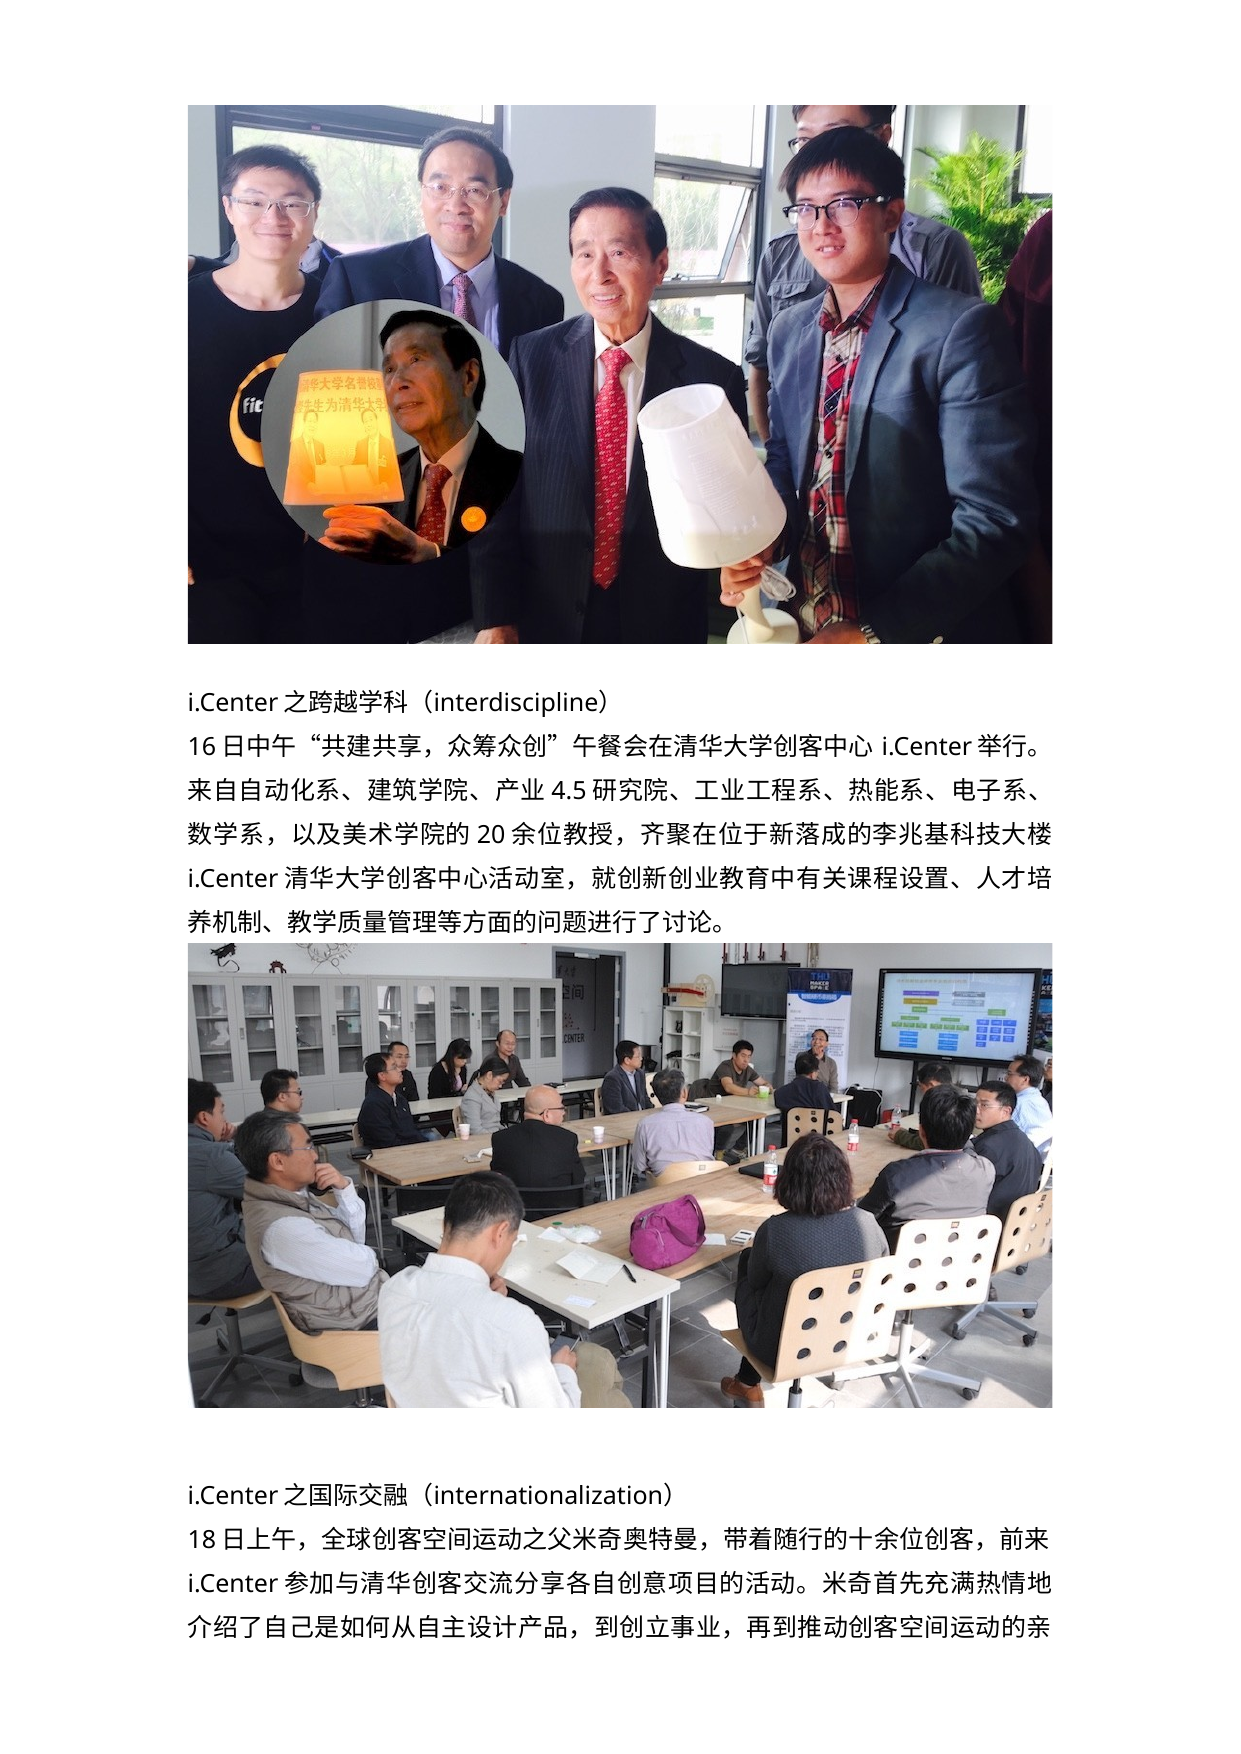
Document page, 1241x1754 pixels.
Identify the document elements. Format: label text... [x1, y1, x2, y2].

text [187, 1516, 1053, 1648]
text i.Center之跨越学科（interdiscipline） [187, 679, 1053, 723]
picture [187, 943, 1053, 1408]
text 16日中午“共建共享，众筹众创”午餐会在清华大学创客中心i.Center举行。来自自动化系、建筑学院、产业4.5研究院、工业工程系、热能系、电子系、数学系，以及美术学院的20余位教授，齐聚在位于新落成的李兆基科技大楼i.Center清华大学创客中心活动室，就创新创业教育中有关课程设置、人才培养机制、教学质量管理等方面的问题进行了讨论。 [187, 723, 1053, 943]
text i.Center之国际交融（internationalization） [187, 1472, 1053, 1516]
picture [187, 105, 1053, 644]
